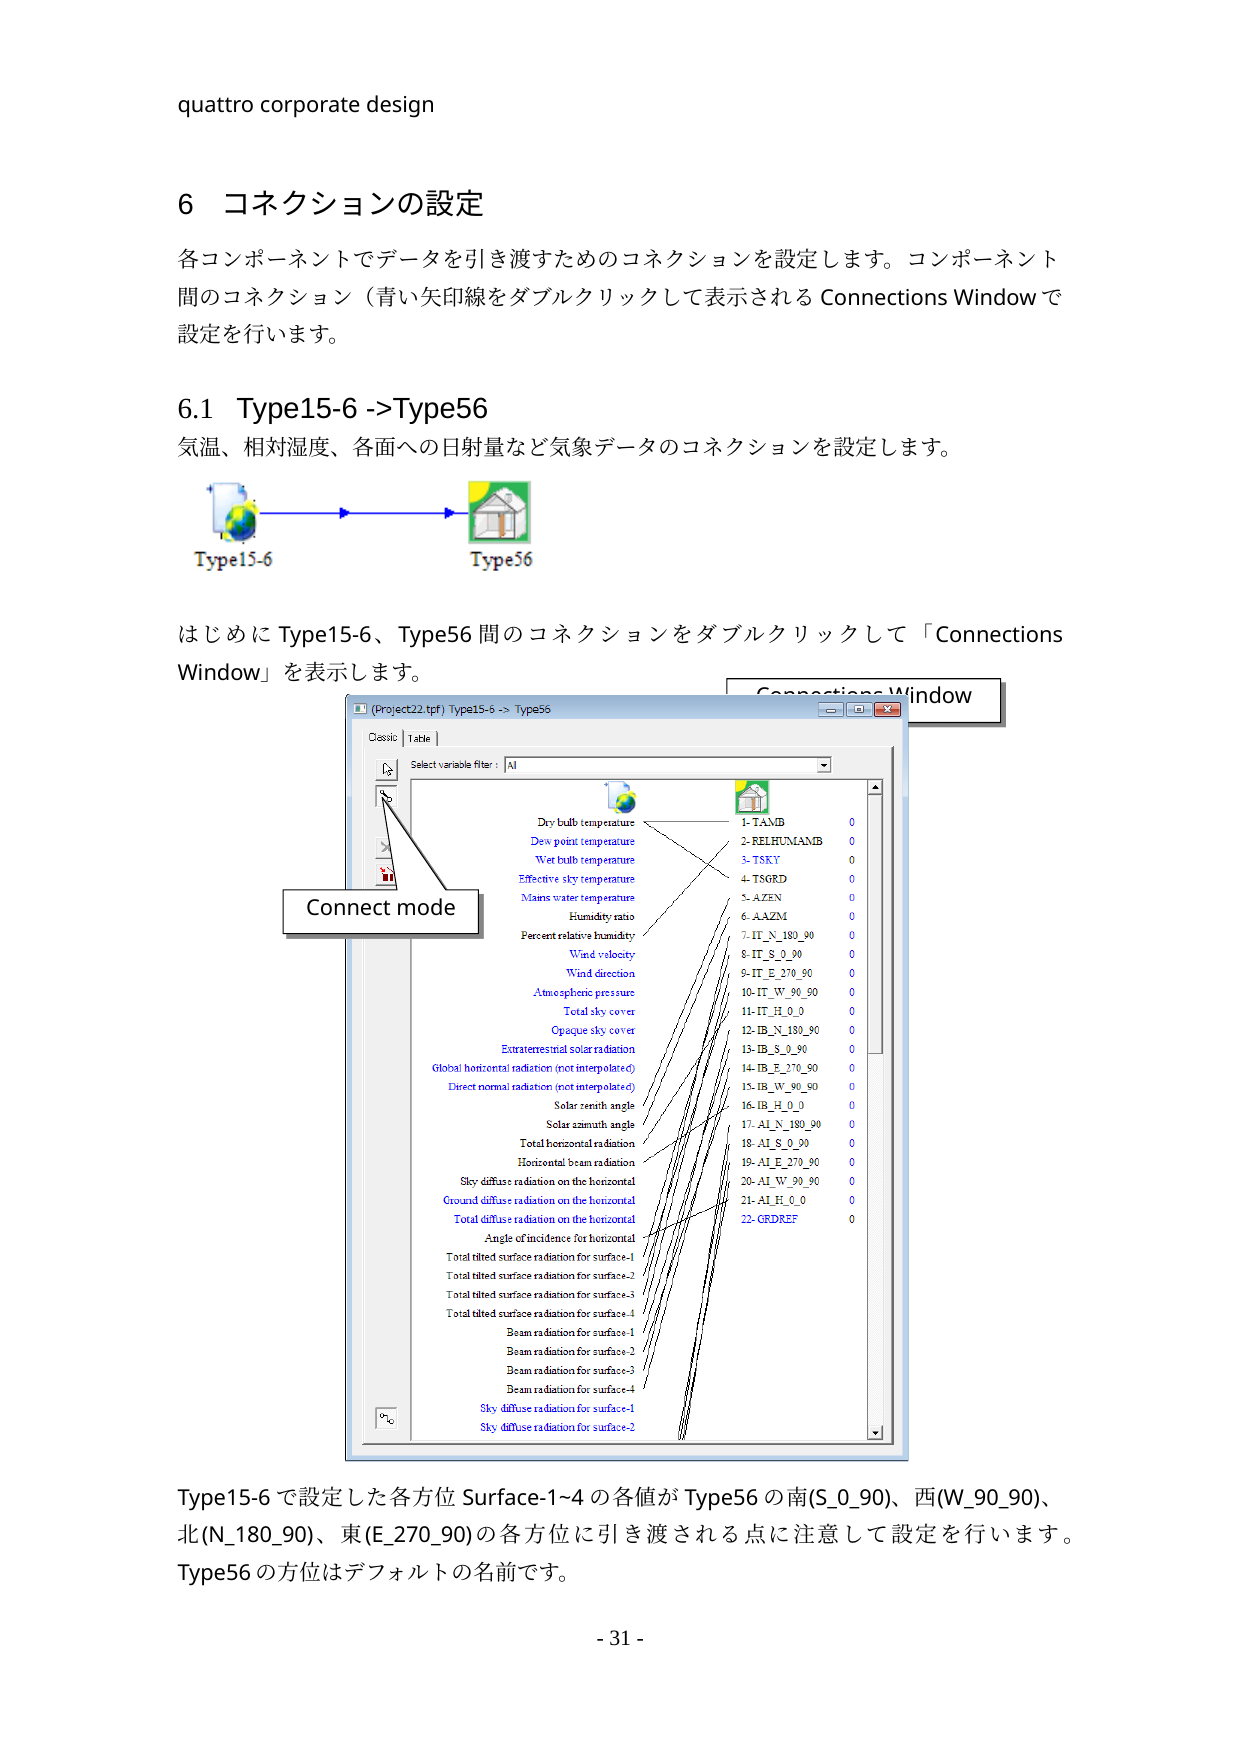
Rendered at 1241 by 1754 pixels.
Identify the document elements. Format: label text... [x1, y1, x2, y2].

picture [345, 694, 909, 1462]
text 気温、相対湿度、各面への日射量など気象データのコネクションを設定します。 [177, 427, 1063, 464]
picture [177, 464, 560, 593]
subtitle コネクションの設定 [177, 164, 1063, 239]
text はじめにType15-6、Type56間のコネクションをダブルクリックして「Connections Window」を表示します。 [177, 614, 1063, 689]
text Type15-6 ->Type56 [177, 389, 1063, 427]
text 各コンポーネントでデータを引き渡すためのコネクションを設定します。コンポーネント間のコネクション（青い矢印線をダブルクリックして表示されるConnections Windowで設定を行います。 [177, 239, 1063, 352]
